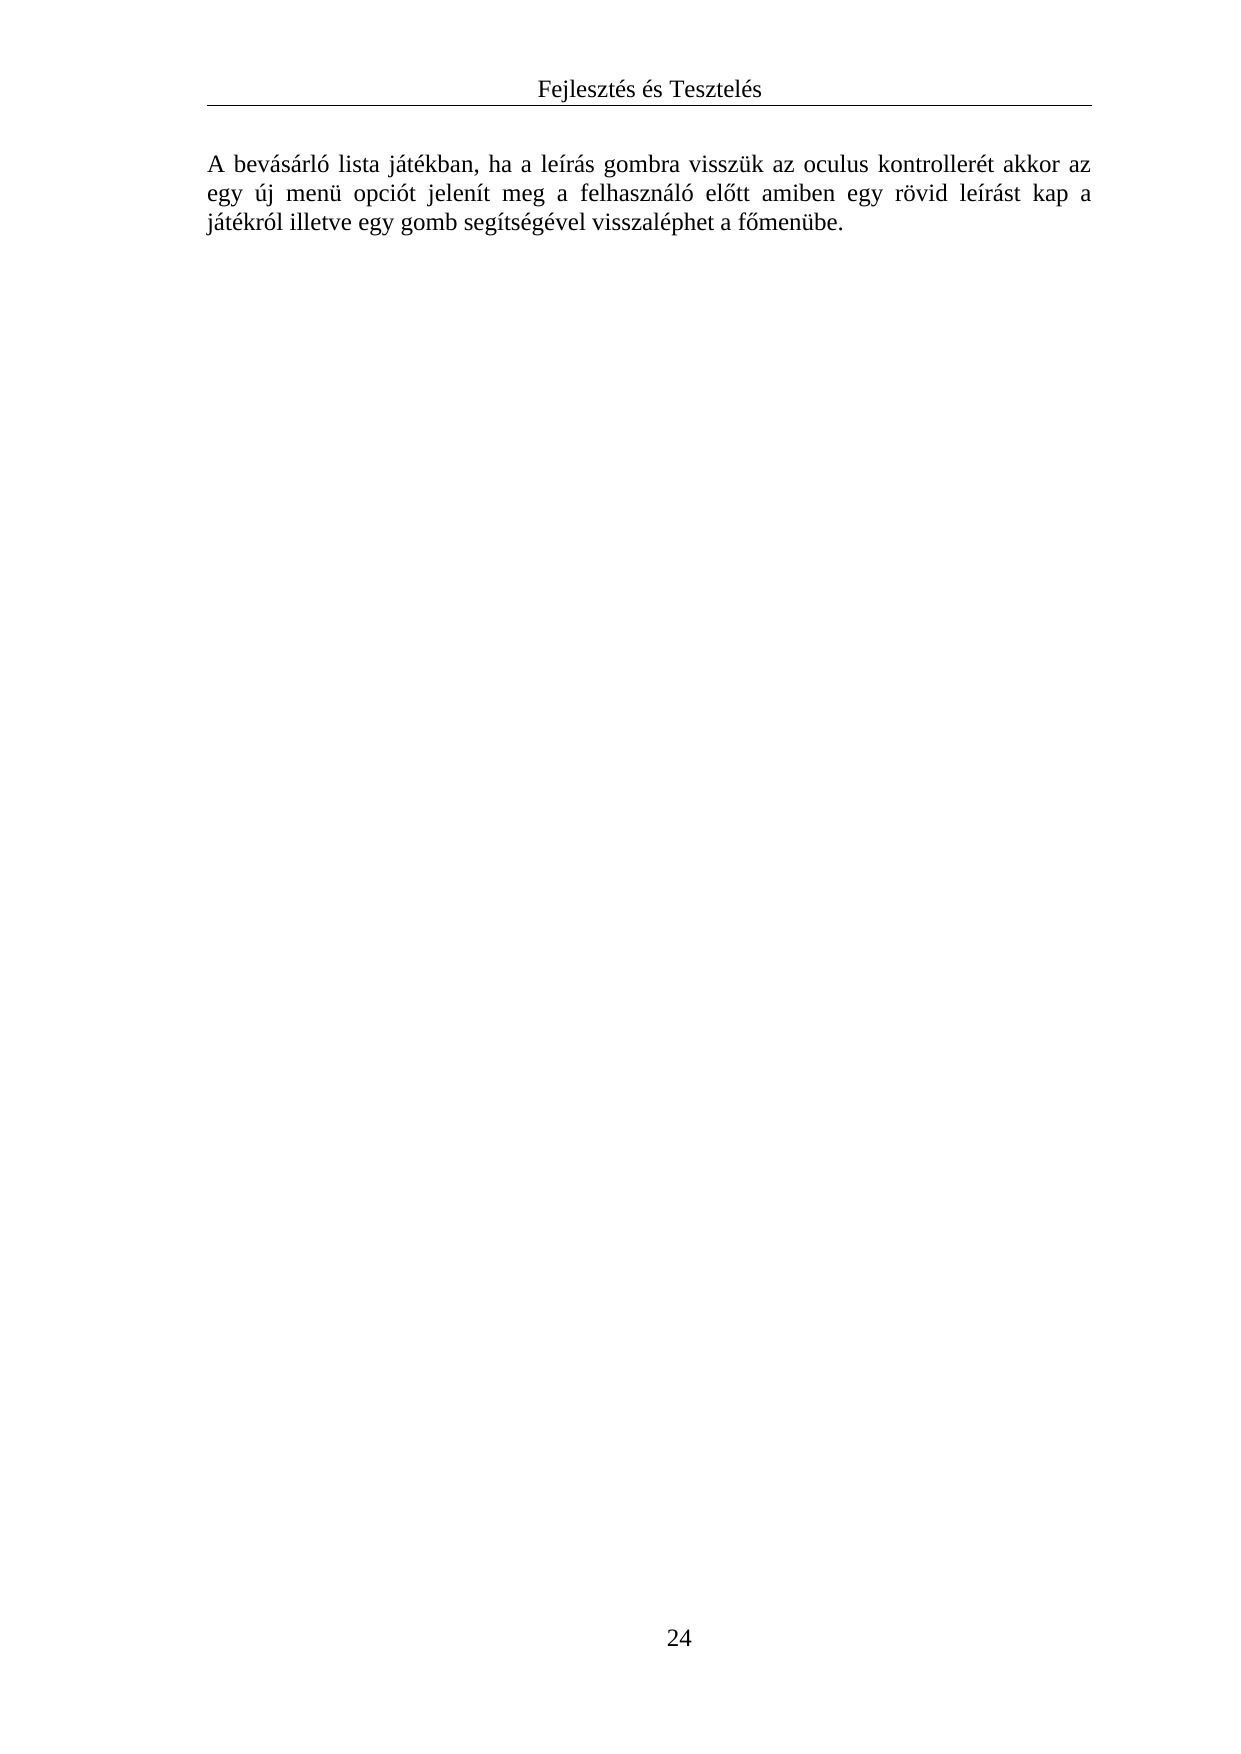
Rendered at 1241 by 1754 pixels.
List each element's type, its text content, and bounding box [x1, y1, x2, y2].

text A bevásárló lista játékban, ha a leírás gombra visszük az oculus kontrollerét akkor az egy új menü opciót jelenít meg a felhasználó előtt amiben egy rövid leírást kap a játékról illetve egy gomb segítségével visszaléphet a főmenübe. [207, 149, 1092, 236]
